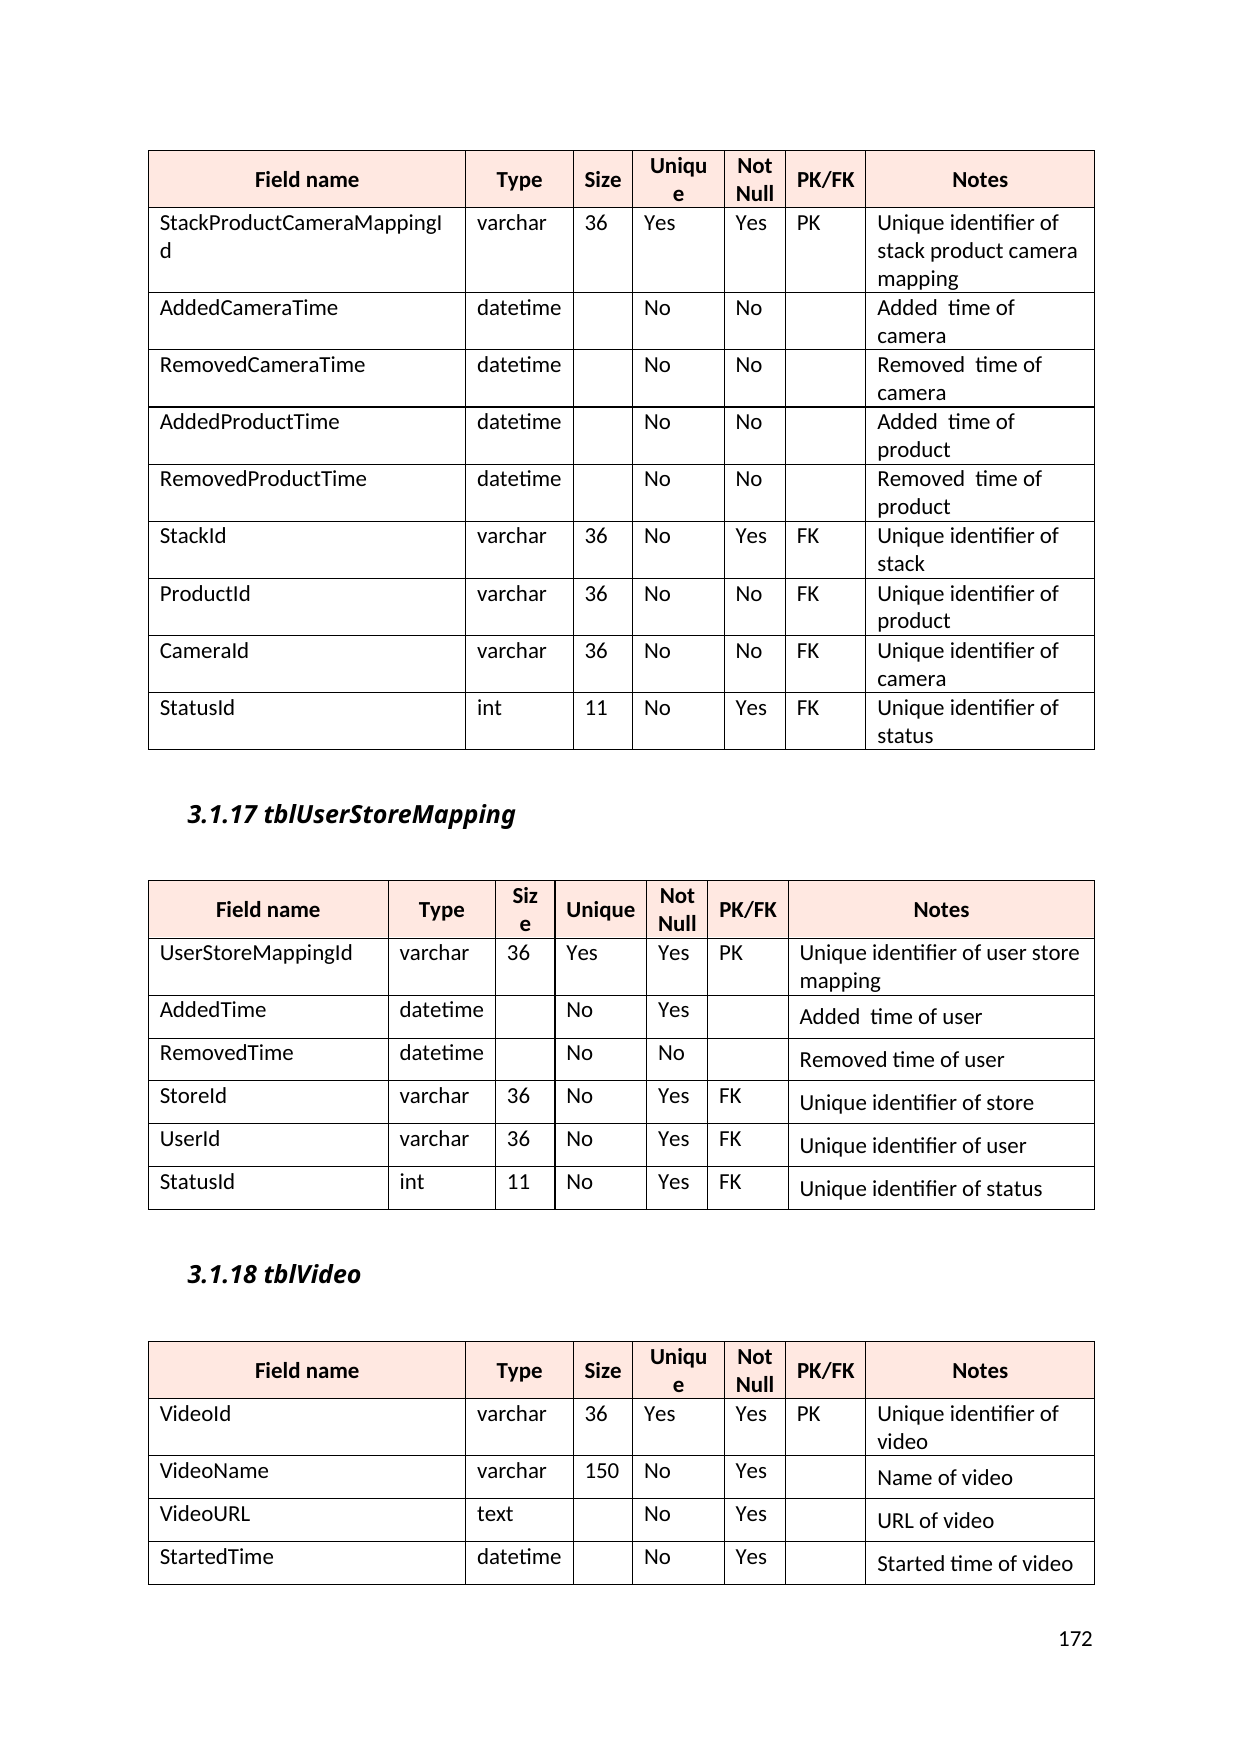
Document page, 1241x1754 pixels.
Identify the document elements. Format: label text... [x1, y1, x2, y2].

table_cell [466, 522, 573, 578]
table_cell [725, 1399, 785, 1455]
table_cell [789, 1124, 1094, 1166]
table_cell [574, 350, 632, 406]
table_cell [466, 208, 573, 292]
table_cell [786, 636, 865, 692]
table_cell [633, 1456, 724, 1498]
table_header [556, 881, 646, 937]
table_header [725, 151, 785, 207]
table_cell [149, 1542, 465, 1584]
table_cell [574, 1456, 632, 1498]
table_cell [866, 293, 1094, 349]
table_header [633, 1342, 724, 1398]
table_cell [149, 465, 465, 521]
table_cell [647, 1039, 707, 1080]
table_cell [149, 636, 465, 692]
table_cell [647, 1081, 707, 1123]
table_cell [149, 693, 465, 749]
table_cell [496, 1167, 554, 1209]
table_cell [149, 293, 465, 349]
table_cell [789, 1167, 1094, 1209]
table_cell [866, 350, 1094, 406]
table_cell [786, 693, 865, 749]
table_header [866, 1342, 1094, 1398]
subtitle 3.1.17 tblUserStoreMapping [150, 797, 1093, 831]
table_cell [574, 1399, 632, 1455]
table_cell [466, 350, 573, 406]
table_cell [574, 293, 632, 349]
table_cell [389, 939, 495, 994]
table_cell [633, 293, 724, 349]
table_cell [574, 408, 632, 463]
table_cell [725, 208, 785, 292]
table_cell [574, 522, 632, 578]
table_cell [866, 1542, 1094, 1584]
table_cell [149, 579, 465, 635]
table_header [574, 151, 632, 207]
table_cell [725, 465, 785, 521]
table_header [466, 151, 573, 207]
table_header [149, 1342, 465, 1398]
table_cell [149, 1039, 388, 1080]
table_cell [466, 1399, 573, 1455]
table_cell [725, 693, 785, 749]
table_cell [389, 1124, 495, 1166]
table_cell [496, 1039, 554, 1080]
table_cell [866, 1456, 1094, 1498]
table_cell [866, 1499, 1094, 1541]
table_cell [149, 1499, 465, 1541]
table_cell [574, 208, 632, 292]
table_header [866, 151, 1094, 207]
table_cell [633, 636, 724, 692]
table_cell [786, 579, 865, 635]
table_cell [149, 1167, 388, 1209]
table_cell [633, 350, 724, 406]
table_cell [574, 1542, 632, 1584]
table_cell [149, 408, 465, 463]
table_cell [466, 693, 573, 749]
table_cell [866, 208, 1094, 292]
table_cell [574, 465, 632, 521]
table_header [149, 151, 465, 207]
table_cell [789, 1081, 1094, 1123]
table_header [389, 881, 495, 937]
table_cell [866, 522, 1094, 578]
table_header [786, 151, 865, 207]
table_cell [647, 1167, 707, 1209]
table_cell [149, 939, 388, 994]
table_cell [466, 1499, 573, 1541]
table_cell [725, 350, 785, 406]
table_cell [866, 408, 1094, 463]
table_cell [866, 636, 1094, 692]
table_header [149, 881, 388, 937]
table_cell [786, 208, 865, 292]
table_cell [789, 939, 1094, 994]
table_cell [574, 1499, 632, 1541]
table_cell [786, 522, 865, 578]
subtitle 3.1.18 tblVideo [150, 1257, 1093, 1291]
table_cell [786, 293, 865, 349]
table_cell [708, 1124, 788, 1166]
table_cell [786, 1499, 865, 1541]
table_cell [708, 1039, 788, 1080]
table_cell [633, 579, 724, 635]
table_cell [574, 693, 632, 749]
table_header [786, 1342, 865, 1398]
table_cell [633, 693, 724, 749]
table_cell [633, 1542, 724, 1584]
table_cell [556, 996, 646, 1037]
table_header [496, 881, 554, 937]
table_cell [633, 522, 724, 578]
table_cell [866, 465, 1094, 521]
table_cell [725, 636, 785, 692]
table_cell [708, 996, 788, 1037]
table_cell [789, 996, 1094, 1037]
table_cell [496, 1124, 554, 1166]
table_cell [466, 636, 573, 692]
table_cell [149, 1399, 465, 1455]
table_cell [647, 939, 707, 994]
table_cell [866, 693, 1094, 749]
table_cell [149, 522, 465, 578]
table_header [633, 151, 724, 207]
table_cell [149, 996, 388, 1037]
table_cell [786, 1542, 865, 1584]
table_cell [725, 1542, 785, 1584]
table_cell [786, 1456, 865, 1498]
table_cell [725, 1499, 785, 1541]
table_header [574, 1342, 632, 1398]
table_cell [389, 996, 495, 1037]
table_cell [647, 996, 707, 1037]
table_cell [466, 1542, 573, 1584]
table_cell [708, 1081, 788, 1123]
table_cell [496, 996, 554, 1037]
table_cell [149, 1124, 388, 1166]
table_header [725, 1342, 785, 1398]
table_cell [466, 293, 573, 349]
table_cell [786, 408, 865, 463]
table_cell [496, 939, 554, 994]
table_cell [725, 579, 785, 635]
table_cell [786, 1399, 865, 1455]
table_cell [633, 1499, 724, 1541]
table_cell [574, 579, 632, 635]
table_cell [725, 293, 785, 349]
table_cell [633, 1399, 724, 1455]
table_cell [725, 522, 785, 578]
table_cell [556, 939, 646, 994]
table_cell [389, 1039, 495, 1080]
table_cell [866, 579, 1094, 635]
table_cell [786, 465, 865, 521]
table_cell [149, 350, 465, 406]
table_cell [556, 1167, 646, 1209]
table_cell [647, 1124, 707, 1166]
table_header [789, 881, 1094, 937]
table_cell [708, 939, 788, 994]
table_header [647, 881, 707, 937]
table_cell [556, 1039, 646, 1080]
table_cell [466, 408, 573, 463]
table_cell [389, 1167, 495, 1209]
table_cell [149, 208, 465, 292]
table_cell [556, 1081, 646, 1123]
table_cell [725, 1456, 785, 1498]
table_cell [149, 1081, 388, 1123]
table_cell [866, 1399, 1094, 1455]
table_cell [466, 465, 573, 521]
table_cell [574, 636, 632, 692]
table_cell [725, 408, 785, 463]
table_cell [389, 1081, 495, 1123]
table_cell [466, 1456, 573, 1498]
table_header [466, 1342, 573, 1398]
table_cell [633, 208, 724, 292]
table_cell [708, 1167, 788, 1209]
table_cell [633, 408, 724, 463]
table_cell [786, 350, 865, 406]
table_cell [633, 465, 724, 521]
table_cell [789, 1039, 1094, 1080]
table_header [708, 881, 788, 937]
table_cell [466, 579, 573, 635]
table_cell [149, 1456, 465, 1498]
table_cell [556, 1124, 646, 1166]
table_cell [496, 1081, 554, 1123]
